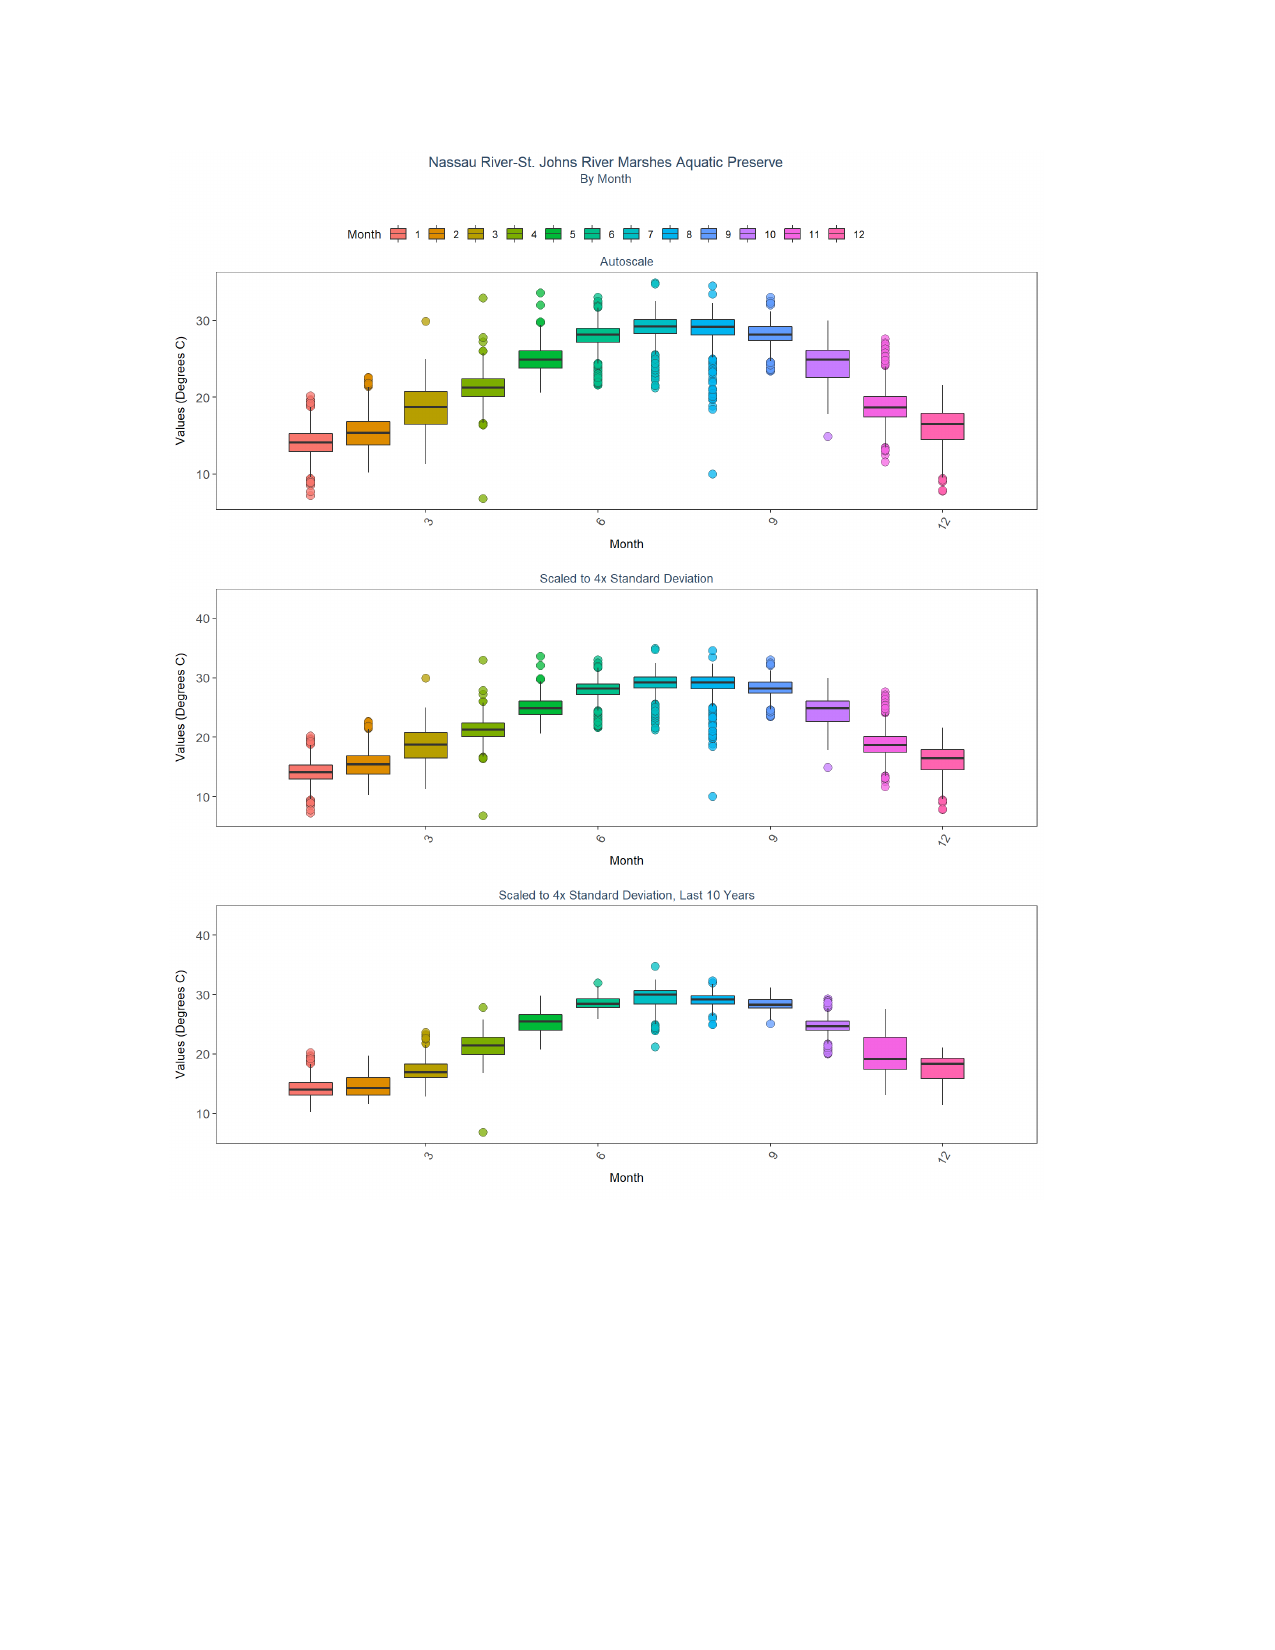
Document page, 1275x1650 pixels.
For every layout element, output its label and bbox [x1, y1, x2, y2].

picture [168, 150, 1044, 1200]
